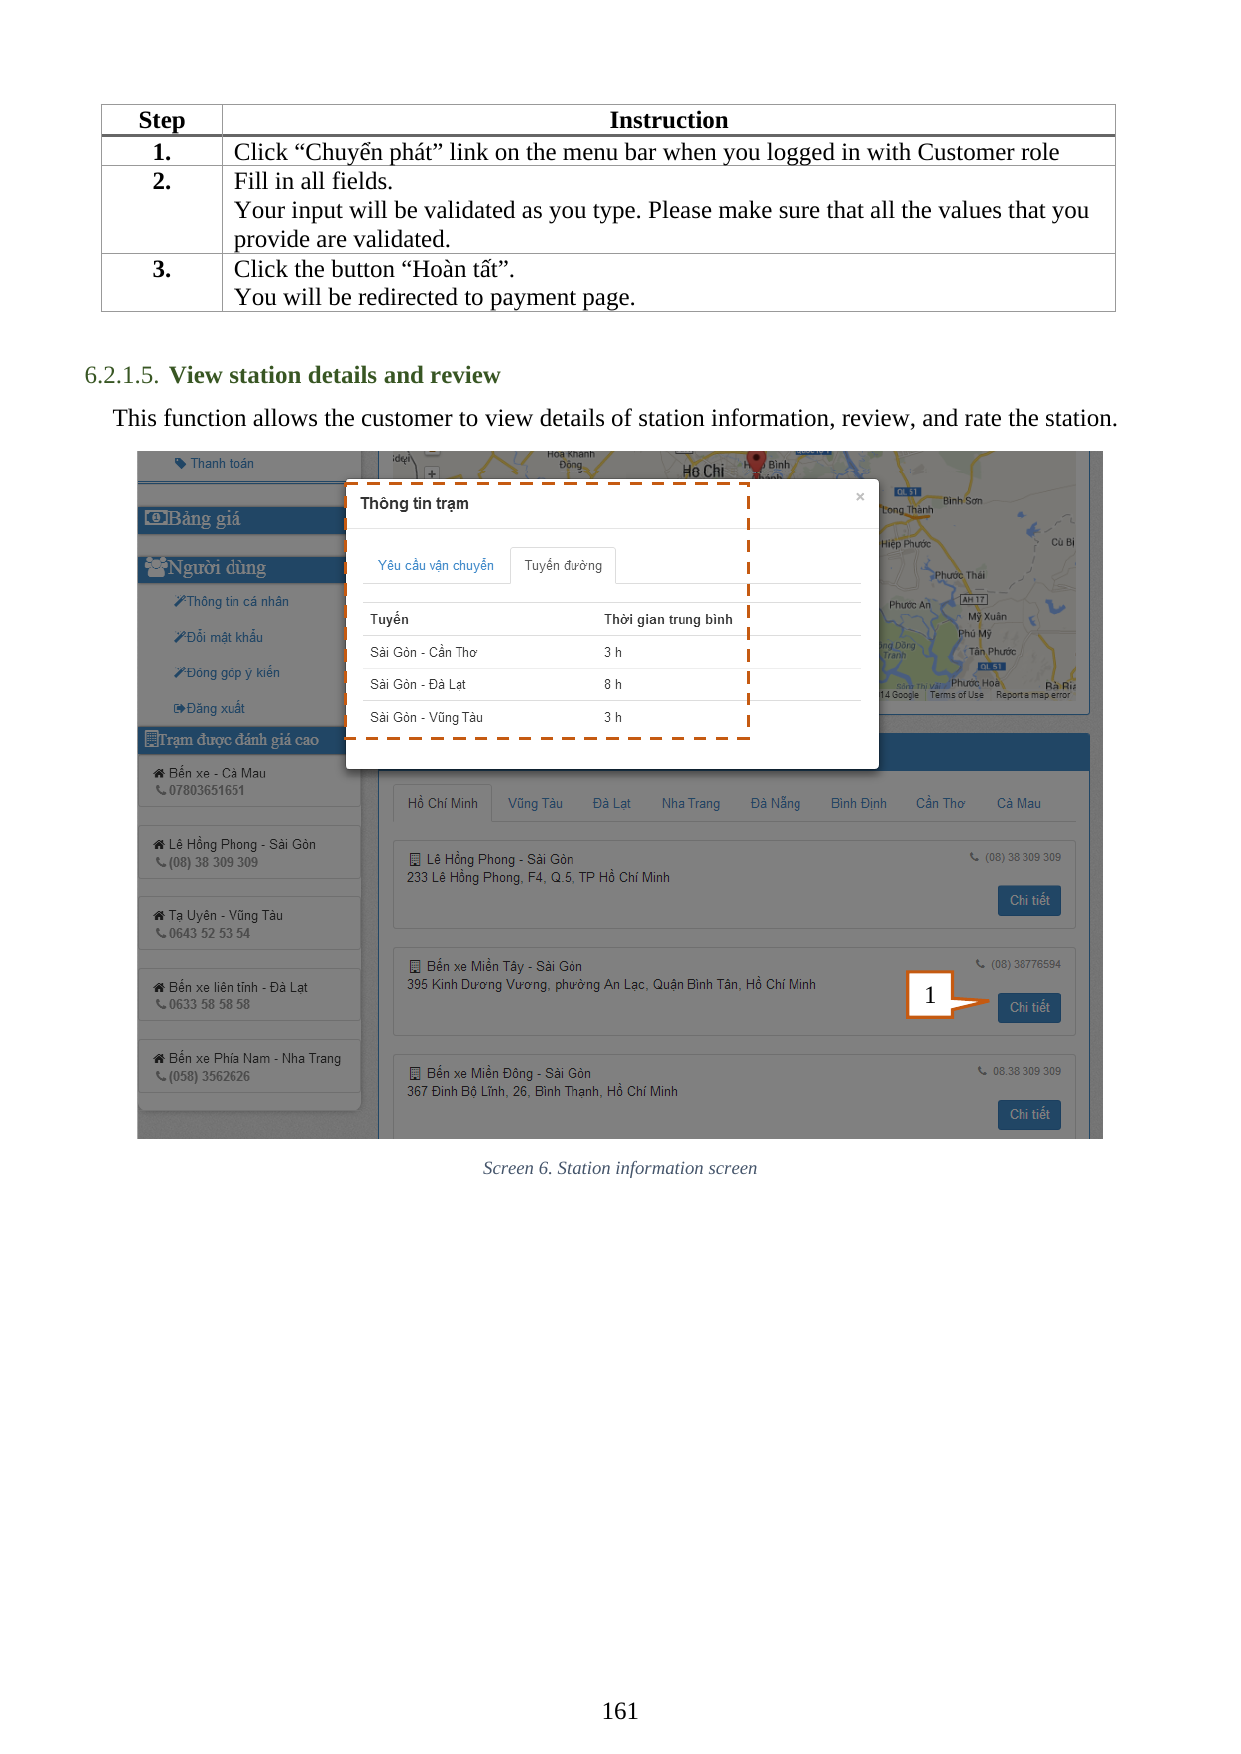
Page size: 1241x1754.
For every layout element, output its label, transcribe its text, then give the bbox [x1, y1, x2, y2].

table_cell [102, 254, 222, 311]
text This function allows the customer to view details of station information, review, and rate the station. [112, 403, 1128, 432]
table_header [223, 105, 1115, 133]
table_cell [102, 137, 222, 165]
subtitle View station details and review [159, 360, 1128, 389]
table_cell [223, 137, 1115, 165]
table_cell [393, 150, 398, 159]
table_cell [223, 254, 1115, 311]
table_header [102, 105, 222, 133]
picture [137, 451, 1103, 1139]
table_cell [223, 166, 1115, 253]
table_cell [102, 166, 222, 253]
